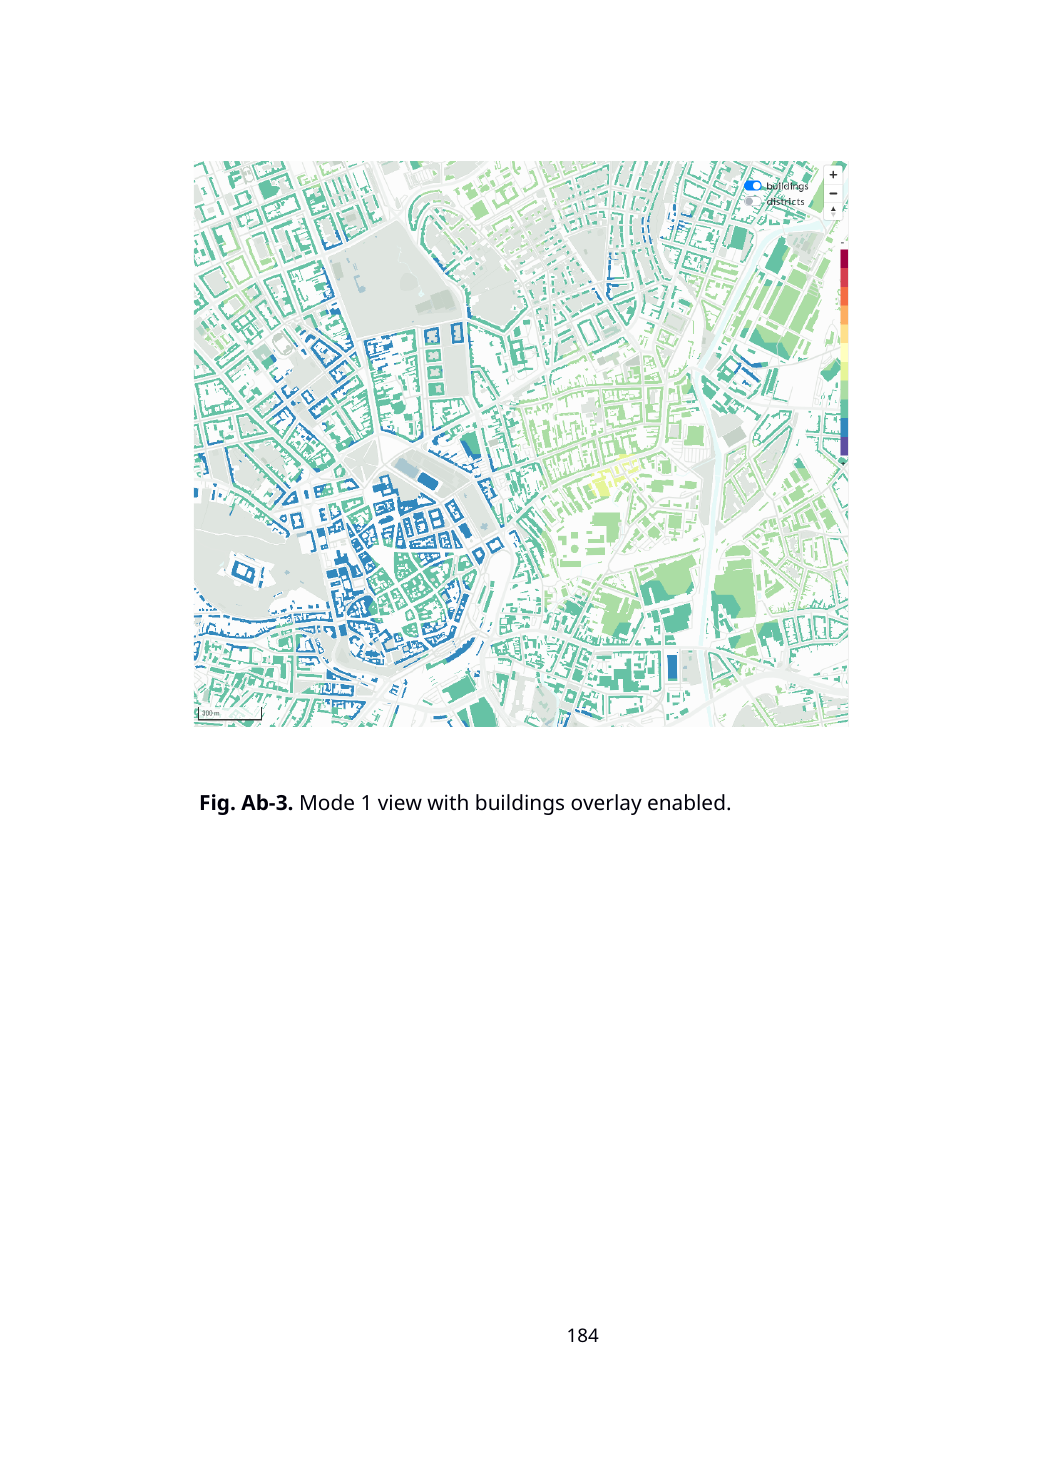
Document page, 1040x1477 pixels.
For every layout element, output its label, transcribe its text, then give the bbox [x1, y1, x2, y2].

picture [193, 161, 849, 727]
text Fig. Ab-3. Mode 1 view with buildings overlay enabled. [199, 788, 910, 817]
